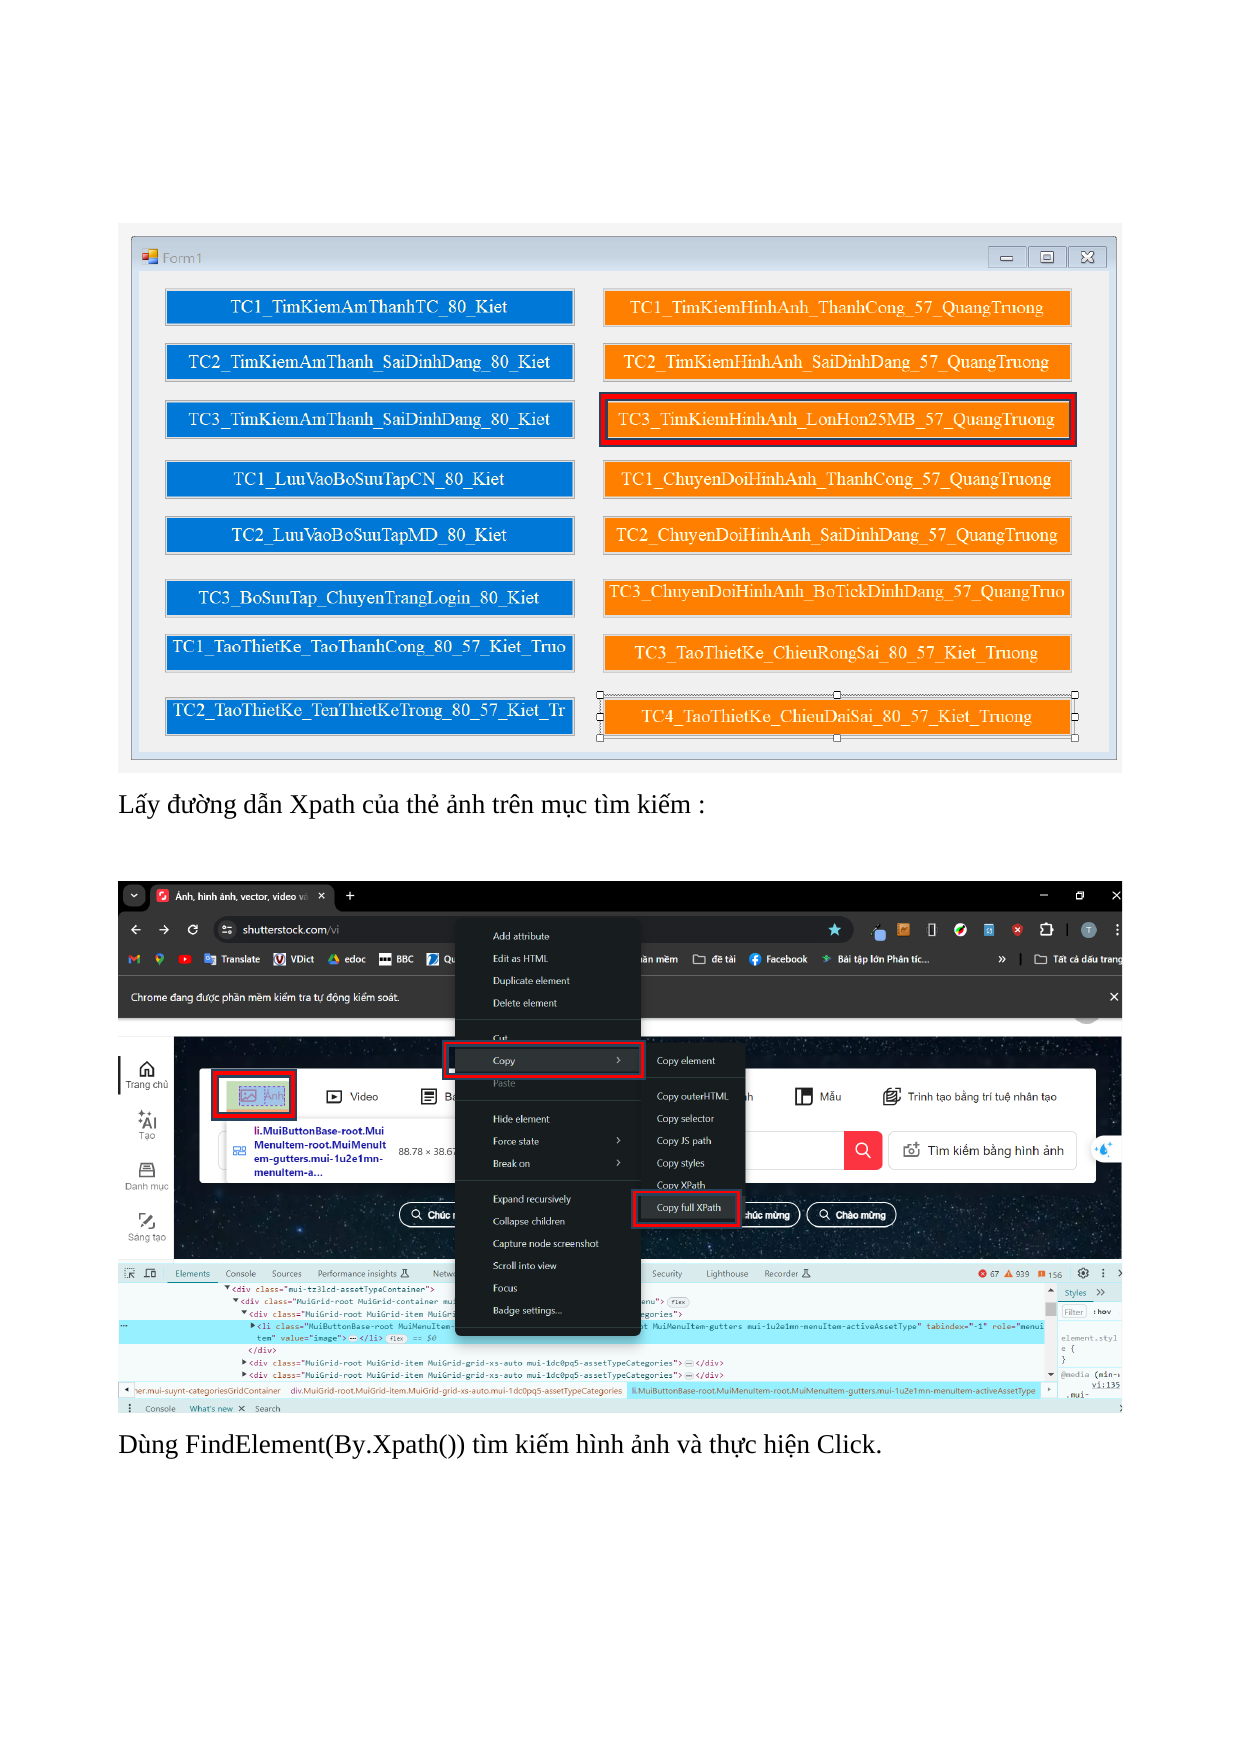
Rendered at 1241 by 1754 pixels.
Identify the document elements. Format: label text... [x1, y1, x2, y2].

text Lấy đường dẫn Xpath của thẻ ảnh trên mục tìm kiếm : [118, 788, 1122, 819]
picture [118, 223, 1123, 773]
text Dùng FindElement(By.Xpath()) tìm kiếm hình ảnh và thực hiện Click. [118, 1428, 1122, 1459]
picture [118, 881, 1123, 1413]
